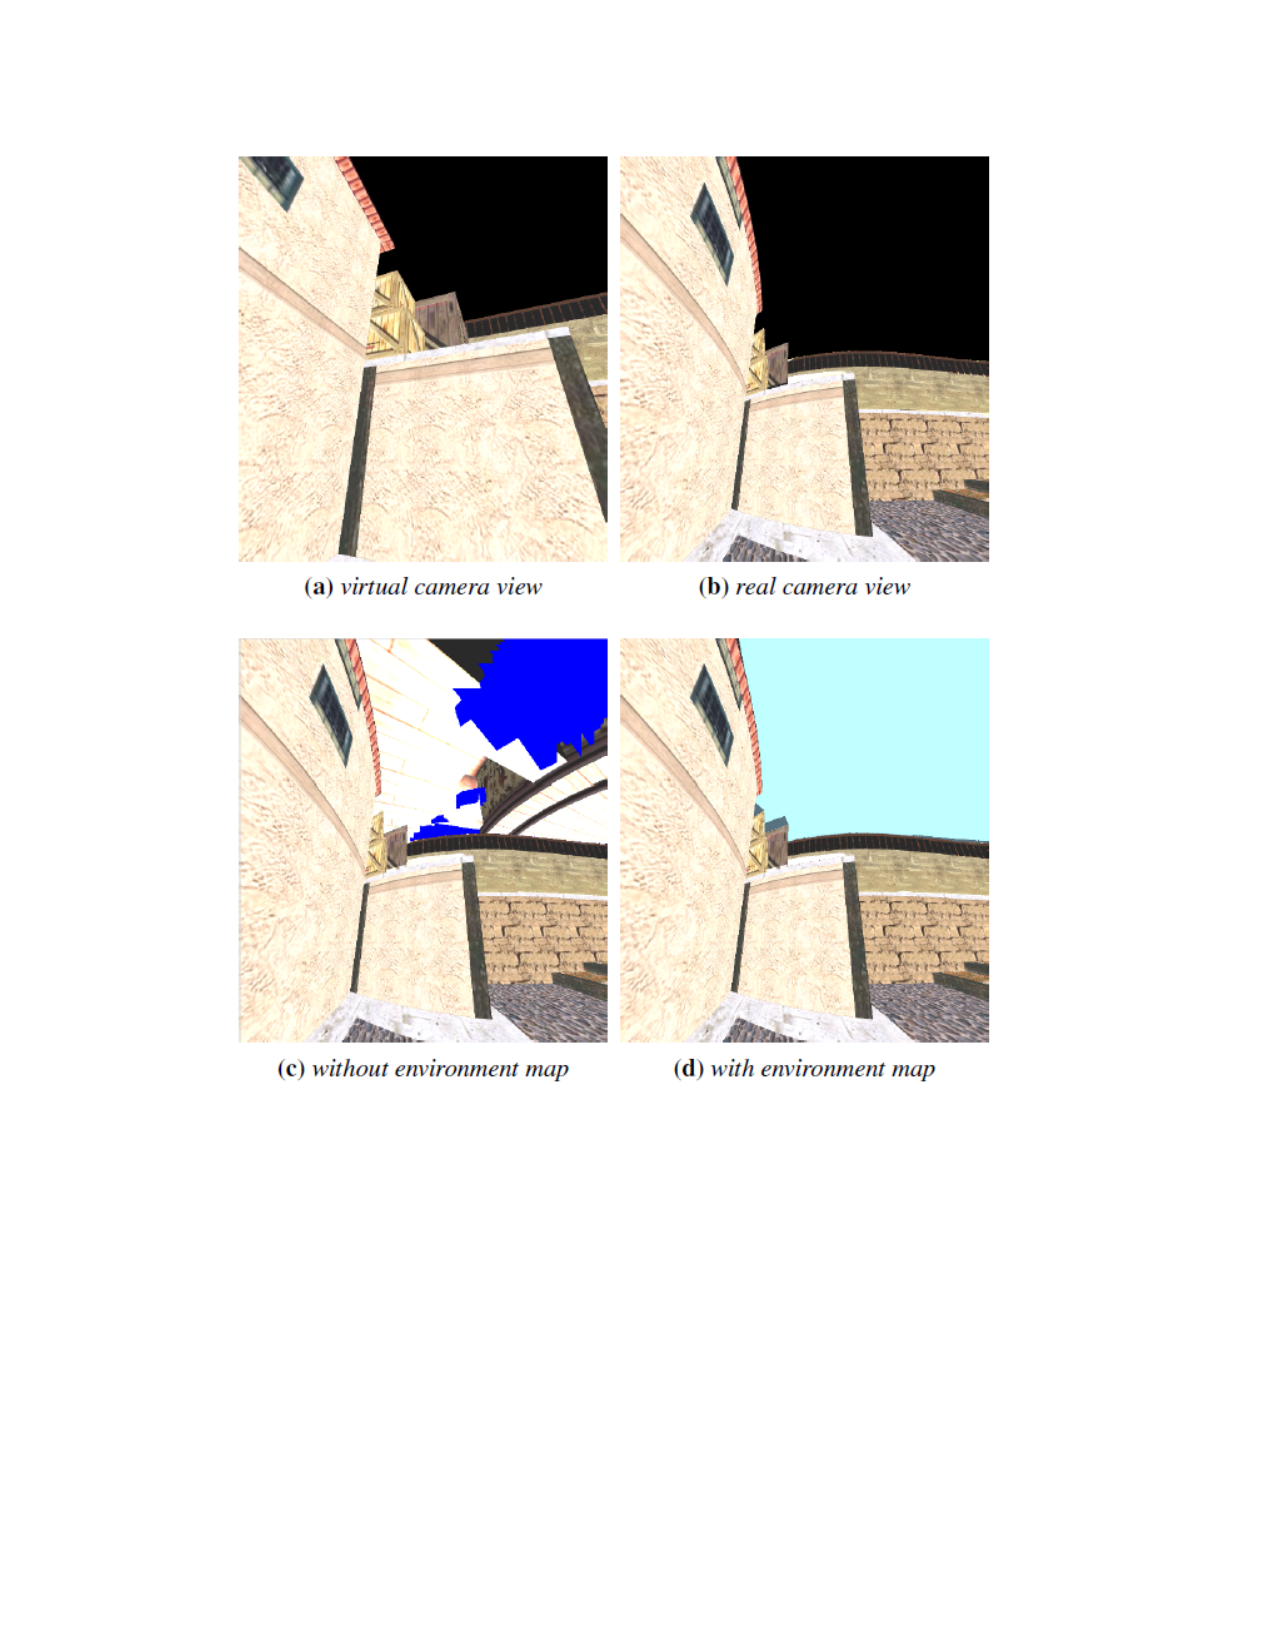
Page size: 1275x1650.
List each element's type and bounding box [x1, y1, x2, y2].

picture [225, 150, 1003, 1089]
